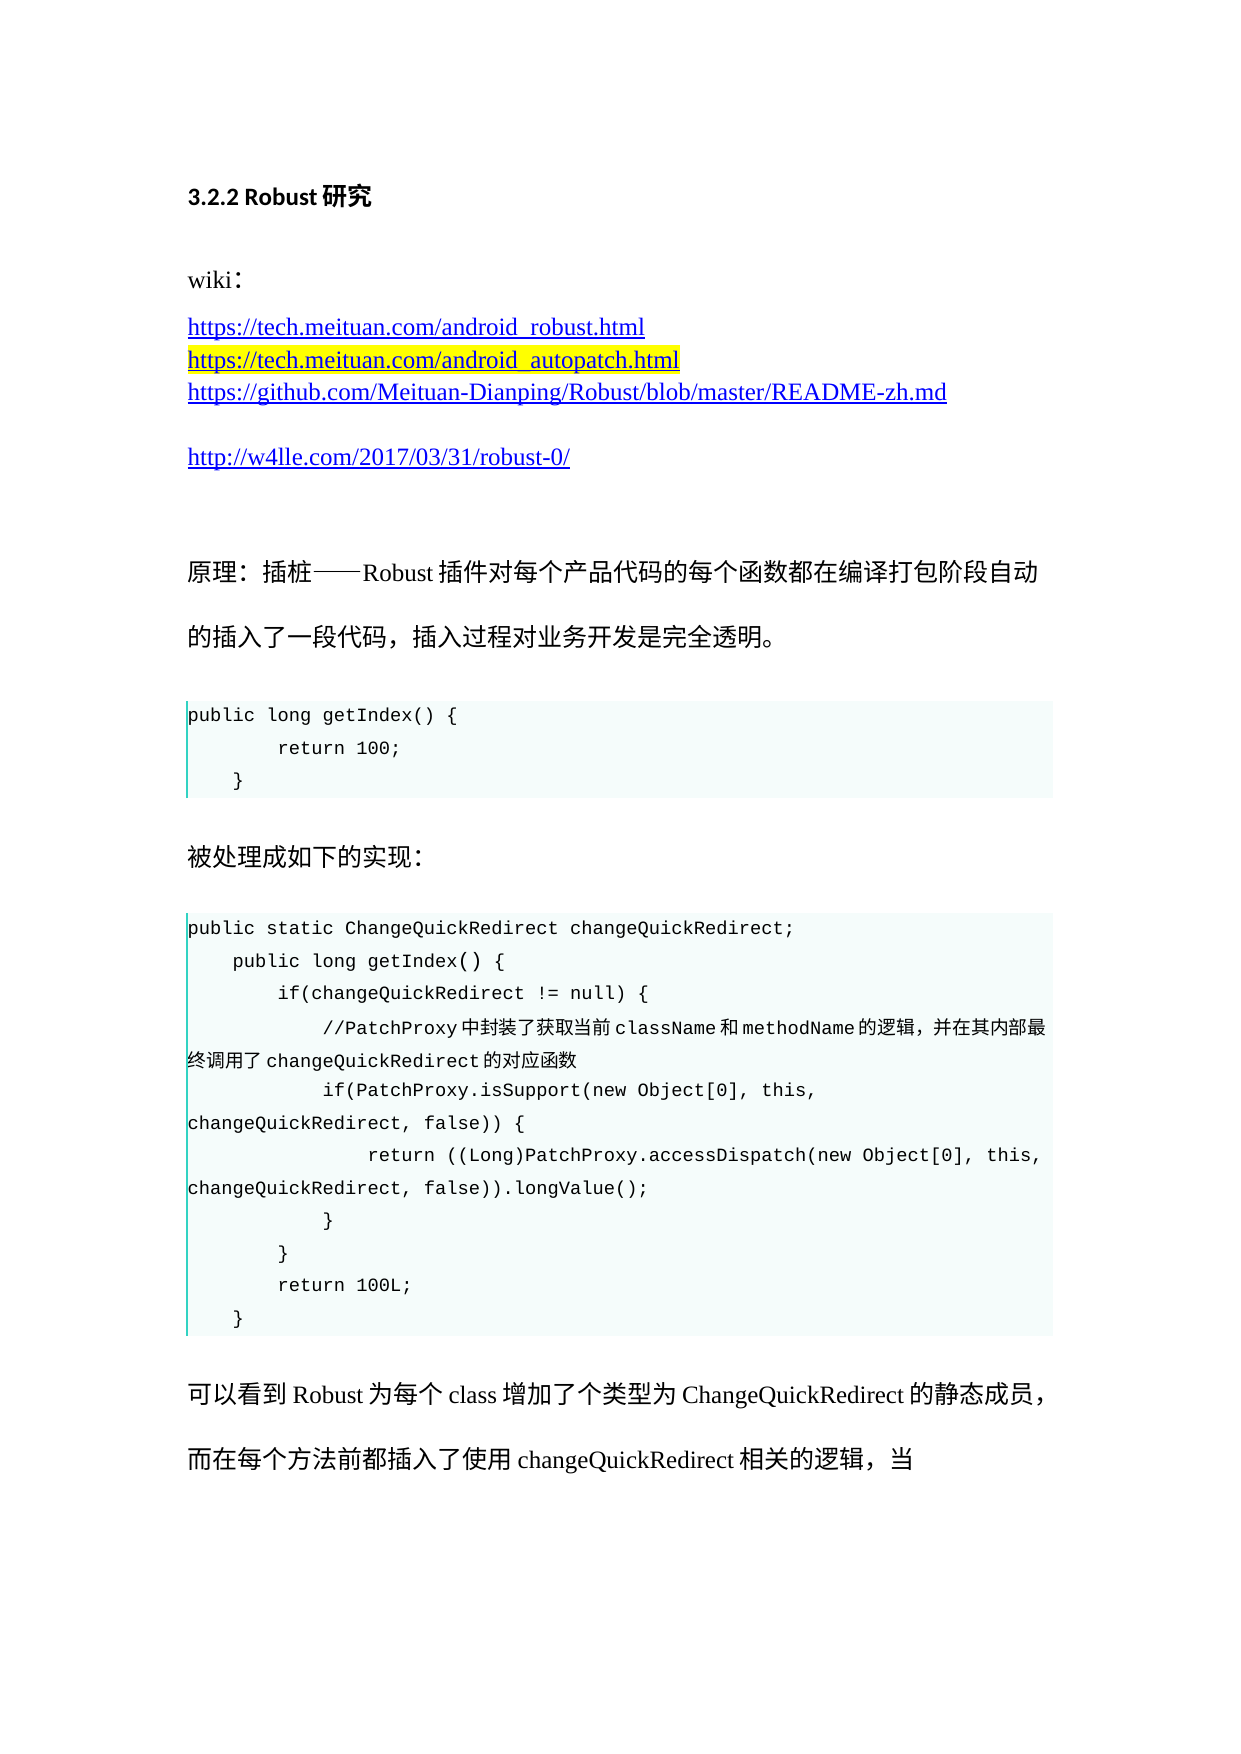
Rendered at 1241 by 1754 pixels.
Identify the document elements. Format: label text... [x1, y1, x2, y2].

subtitle 3.2.2 Robust研究 [187, 162, 1053, 227]
text https://tech.meituan.com/android_robust.html [187, 311, 1053, 343]
text public long getIndex() { [188, 946, 1053, 978]
text http://w4lle.com/2017/03/31/robust-0/ [187, 441, 1053, 473]
text return 100L; [188, 1271, 1053, 1303]
text } [188, 1238, 1053, 1271]
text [187, 1361, 1053, 1491]
text 原理：插桩——Robust插件对每个产品代码的每个函数都在编译打包阶段自动的插入了一段代码，插入过程对业务开发是完全透明。 [187, 538, 1053, 668]
text return 100; [188, 733, 1053, 766]
text public static ChangeQuickRedirect changeQuickRedirect; [188, 913, 1053, 946]
text https://github.com/Meituan-Dianping/Robust/blob/master/README-zh.md [187, 376, 1053, 408]
text return ((Long)PatchProxy.accessDispatch(new Object[0], this, changeQuickRedirect, false)).longValue(); [188, 1141, 1053, 1206]
text public long getIndex() { [188, 701, 1053, 733]
text if(changeQuickRedirect != null) { [188, 978, 1053, 1011]
text https://tech.meituan.com/android_autopatch.html [187, 343, 1053, 376]
text if(PatchProxy.isSupport(new Object[0], this, changeQuickRedirect, false)) { [188, 1076, 1053, 1141]
text } [188, 1303, 1053, 1336]
text } [188, 1206, 1053, 1238]
text 被处理成如下的实现： [187, 823, 1053, 888]
text } [188, 766, 1053, 798]
text wiki： [187, 246, 1053, 311]
text //PatchProxy中封装了获取当前className和methodName的逻辑，并在其内部最终调用了changeQuickRedirect的对应函数 [188, 1011, 1053, 1076]
